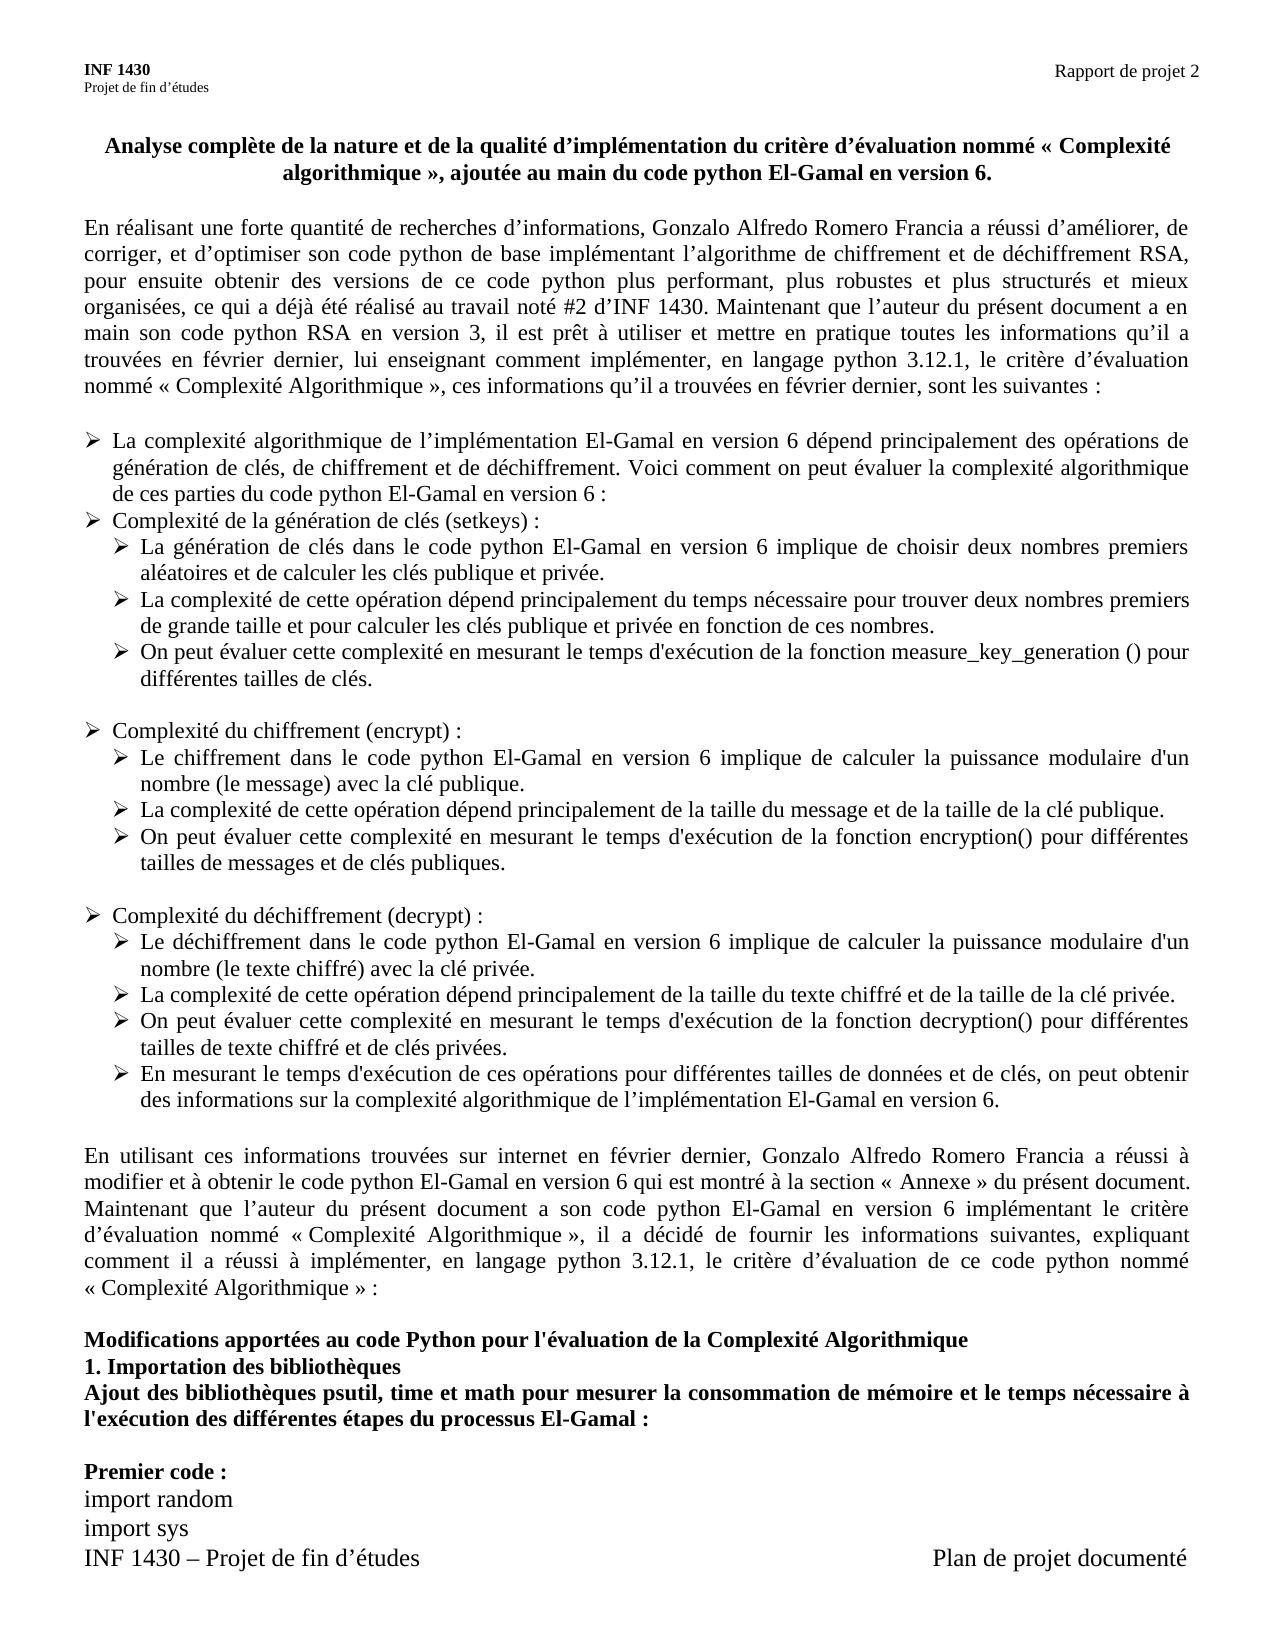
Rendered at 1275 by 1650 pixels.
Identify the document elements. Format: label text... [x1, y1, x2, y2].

text Premier code : [84, 1458, 1191, 1484]
list En mesurant le temps d'exécution de ces opérations pour différentes tailles de données et de clés, on peut obtenir des informations sur la complexité algorithmique de l’implémentation El-Gamal en version 6. [112, 1060, 1191, 1113]
list Complexité de la génération de clés (setkeys) : [84, 507, 1191, 533]
list La complexité algorithmique de l’implémentation El-Gamal en version 6 dépend principalement des opérations de génération de clés, de chiffrement et de déchiffrement. Voici comment on peut évaluer la complexité algorithmique de ces parties du code python El-Gamal en version 6 : [84, 428, 1191, 507]
text Modifications apportées au code Python pour l'évaluation de la Complexité Algorithmique [84, 1326, 1191, 1353]
text 1. Importation des bibliothèques [84, 1353, 1191, 1379]
list On peut évaluer cette complexité en mesurant le temps d'exécution de la fonction decryption() pour différentes tailles de texte chiffré et de clés privées. [112, 1007, 1191, 1060]
text En utilisant ces informations trouvées sur internet en février dernier, Gonzalo Alfredo Romero Francia a réussi à modifier et à obtenir le code python El-Gamal en version 6 qui est montré à la section « Annexe » du présent document. Maintenant que l’auteur du présent document a son code python El-Gamal en version 6 implémentant le critère d’évaluation nommé « Complexité Algorithmique », il a décidé de fournir les informations suivantes, expliquant comment il a réussi à implémenter, en langage python 3.12.1, le critère d’évaluation de ce code python nommé « Complexité Algorithmique » : [84, 1142, 1191, 1300]
list On peut évaluer cette complexité en mesurant le temps d'exécution de la fonction measure_key_generation () pour différentes tailles de clés. [112, 638, 1191, 691]
text En réalisant une forte quantité de recherches d’informations, Gonzalo Alfredo Romero Francia a réussi d’améliorer, de corriger, et d’optimiser son code python de base implémentant l’algorithme de chiffrement et de déchiffrement RSA, pour ensuite obtenir des versions de ce code python plus performant, plus robustes et plus structurés et mieux organisées, ce qui a déjà été réalisé au travail noté #2 d’INF 1430. Maintenant que l’auteur du présent document a en main son code python RSA en version 3, il est prêt à utiliser et mettre en pratique toutes les informations qu’il a trouvées en février dernier, lui enseignant comment implémenter, en langage python 3.12.1, le critère d’évaluation nommé « Complexité Algorithmique », ces informations qu’il a trouvées en février dernier, sont les suivantes : [84, 214, 1191, 398]
text import sys [84, 1513, 1191, 1542]
list Le déchiffrement dans le code python El-Gamal en version 6 implique de calculer la puissance modulaire d'un nombre (le texte chiffré) avec la clé privée. [112, 928, 1191, 981]
list Complexité du chiffrement (encrypt) : [83, 717, 1191, 744]
list La complexité de cette opération dépend principalement du temps nécessaire pour trouver deux nombres premiers de grande taille et pour calculer les clés publique et privée en fonction de ces nombres. [112, 586, 1191, 638]
list La complexité de cette opération dépend principalement de la taille du texte chiffré et de la taille de la clé privée. [112, 981, 1191, 1007]
list On peut évaluer cette complexité en mesurant le temps d'exécution de la fonction encryption() pour différentes tailles de messages et de clés publiques. [112, 823, 1191, 876]
text Analyse complète de la nature et de la qualité d’implémentation du critère d’évaluation nommé « Complexité algorithmique », ajoutée au main du code python El-Gamal en version 6. [84, 132, 1191, 185]
list La génération de clés dans le code python El-Gamal en version 6 implique de choisir deux nombres premiers aléatoires et de calculer les clés publique et privée. [112, 533, 1191, 586]
text Ajout des bibliothèques psutil, time et math pour mesurer la consommation de mémoire et le temps nécessaire à l'exécution des différentes étapes du processus El-Gamal : [84, 1379, 1191, 1432]
list Le chiffrement dans le code python El-Gamal en version 6 implique de calculer la puissance modulaire d'un nombre (le message) avec la clé publique. [112, 744, 1191, 797]
list Complexité du déchiffrement (decrypt) : [84, 902, 1191, 928]
list La complexité de cette opération dépend principalement de la taille du message et de la taille de la clé publique. [112, 797, 1191, 823]
text import random [84, 1484, 1191, 1513]
